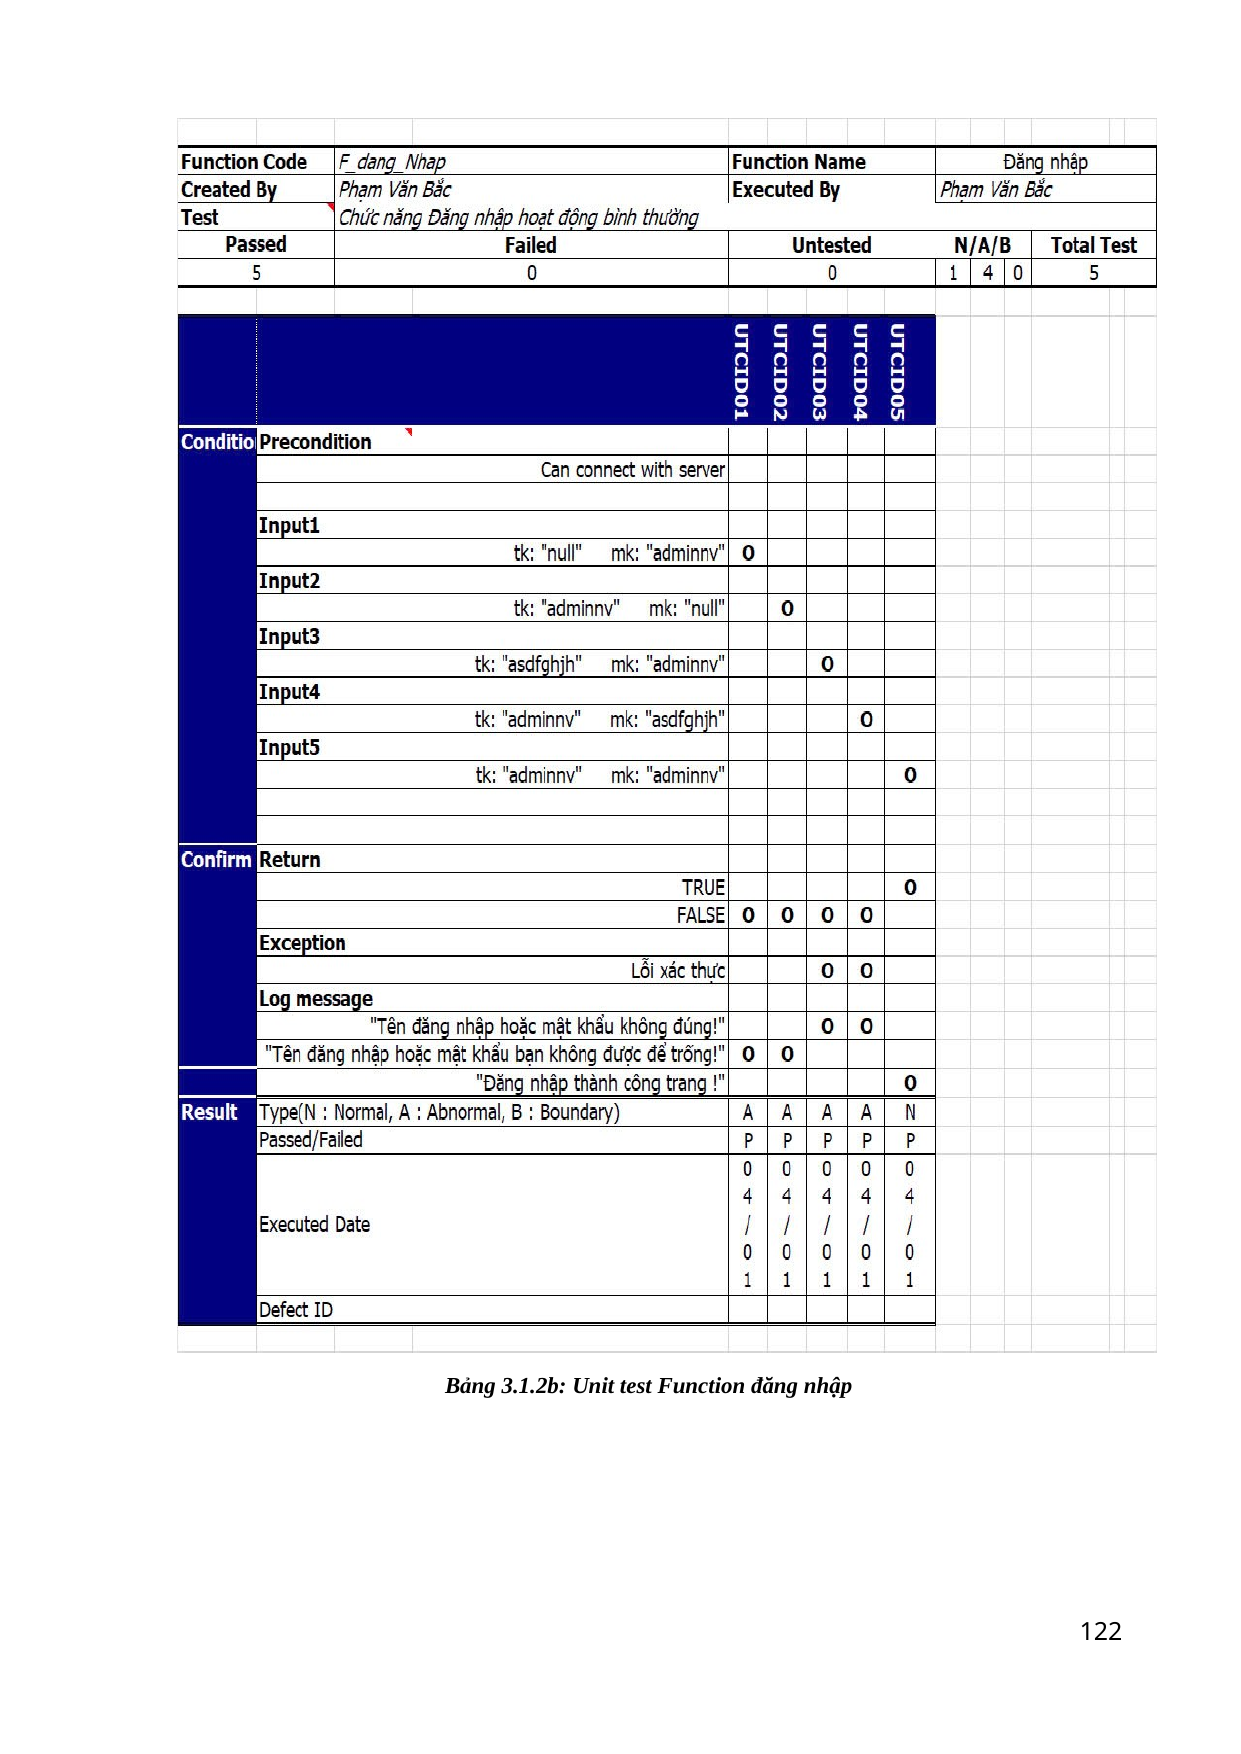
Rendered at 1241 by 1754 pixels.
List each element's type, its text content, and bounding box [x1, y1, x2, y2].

picture [177, 118, 1157, 1353]
text Bảng 3.1.2b: Unit test Function đăng nhập [177, 1372, 1122, 1398]
